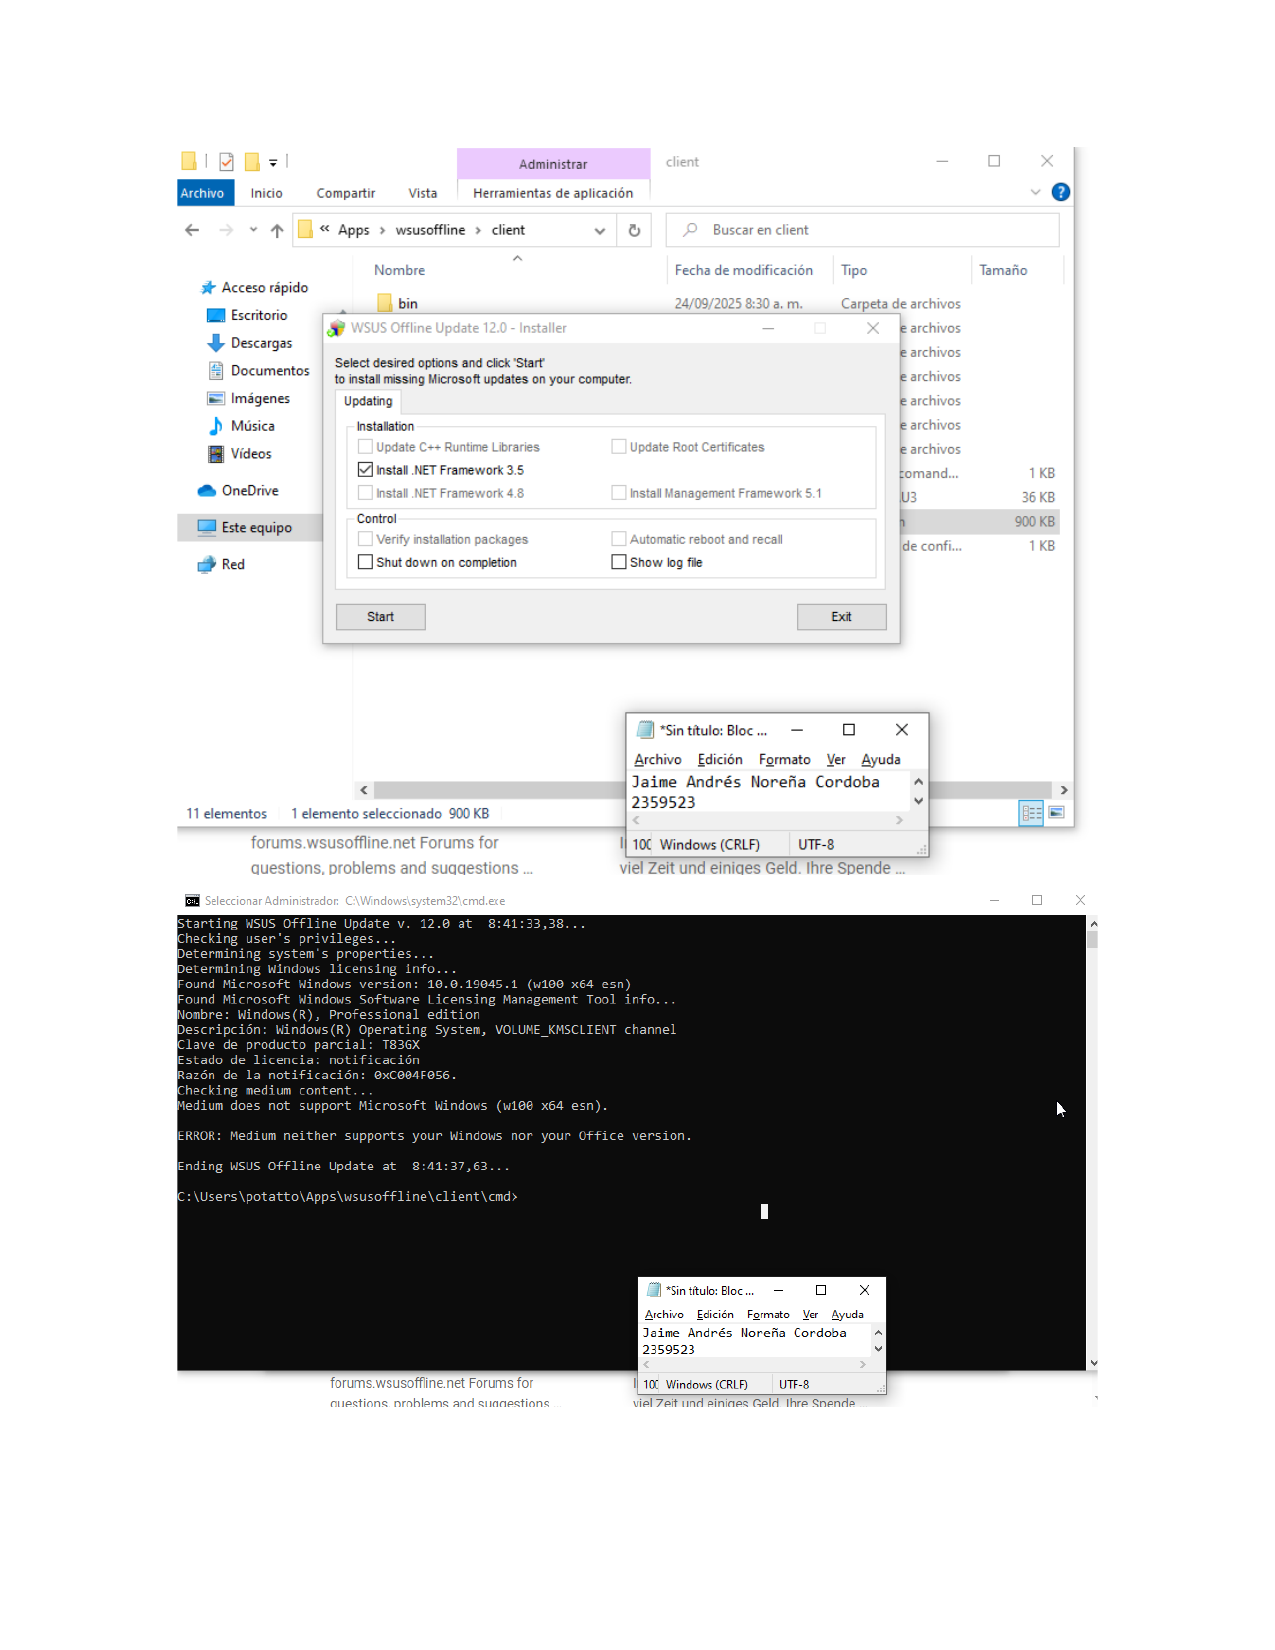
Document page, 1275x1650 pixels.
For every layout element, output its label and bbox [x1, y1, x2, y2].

picture [177, 893, 1098, 1407]
picture [177, 147, 1098, 875]
